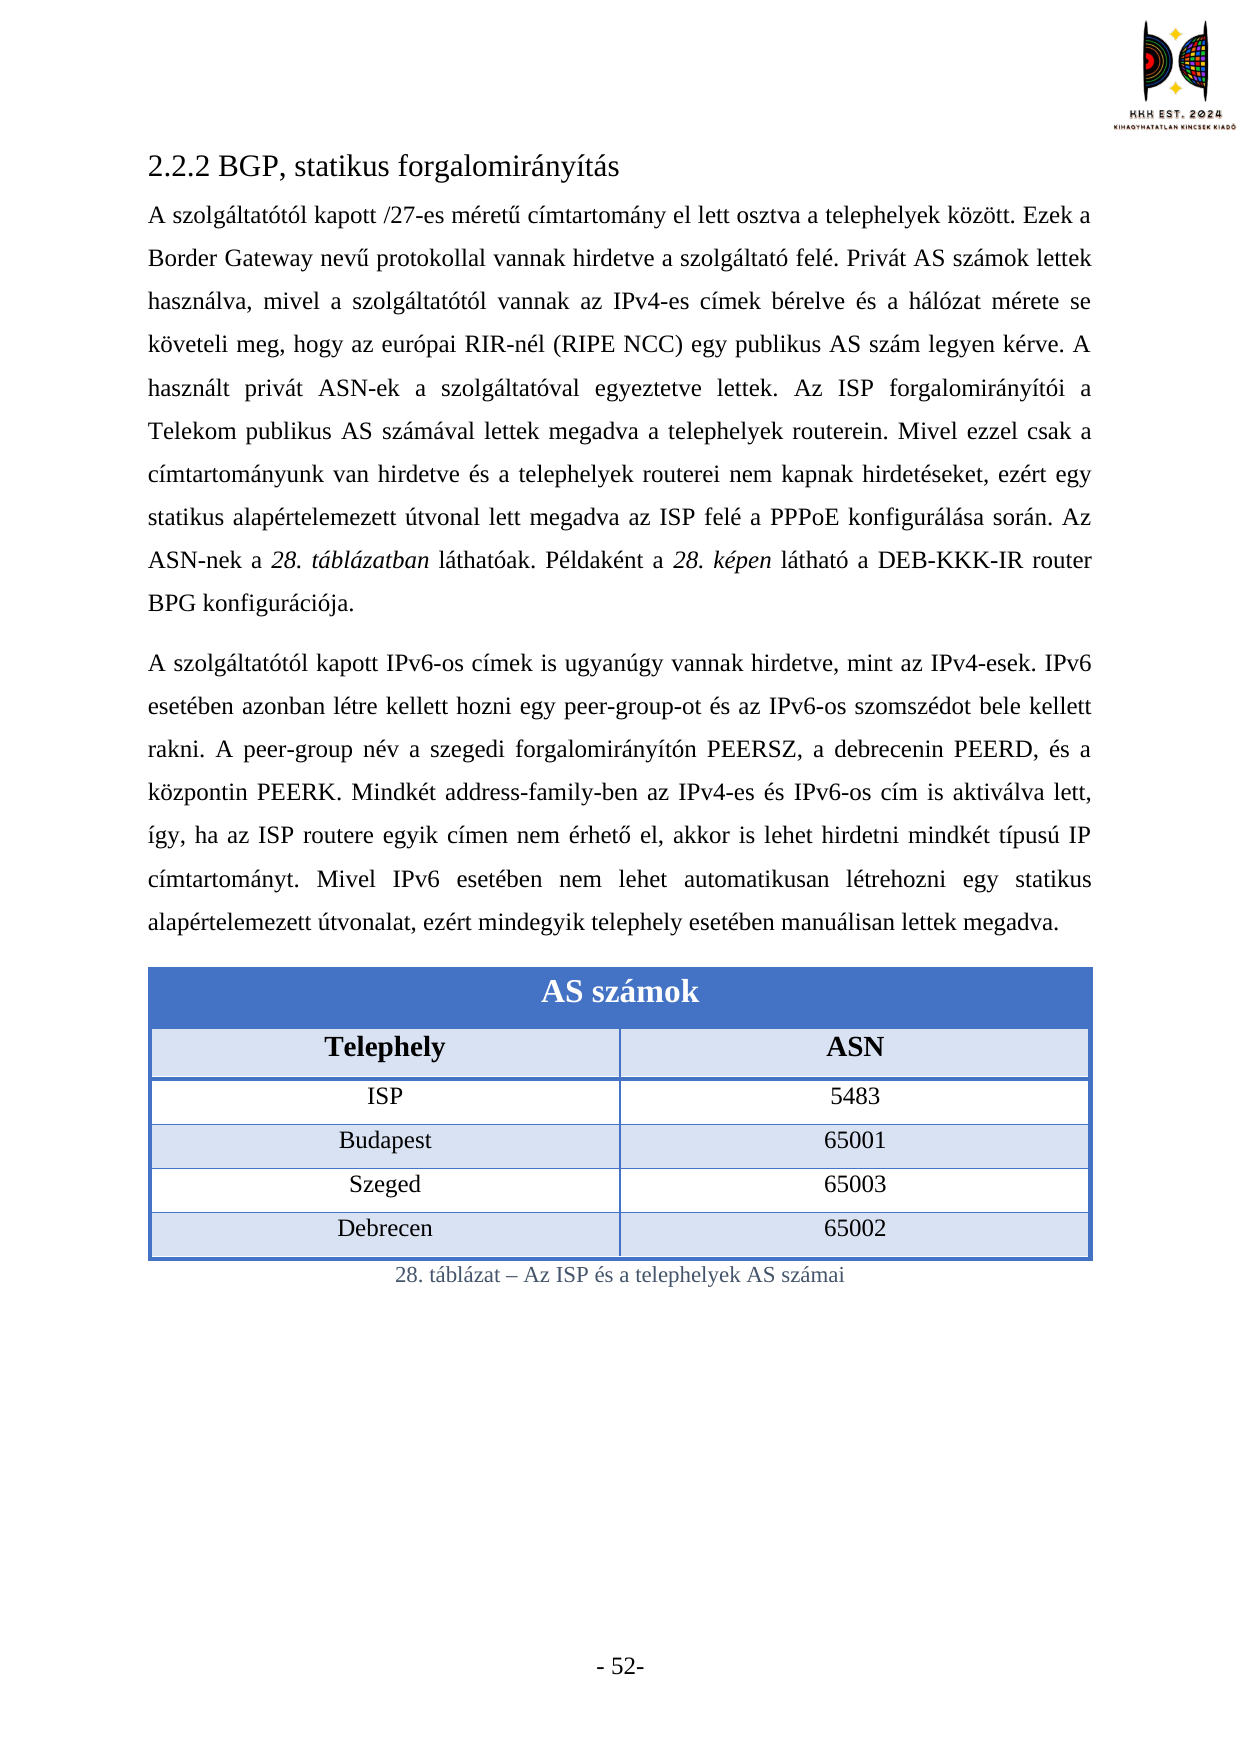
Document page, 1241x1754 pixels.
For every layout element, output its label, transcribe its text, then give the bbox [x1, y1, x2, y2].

text A szolgáltatótól kapott IPv6-os címek is ugyanúgy vannak hirdetve, mint az IPv4-esek. IPv6 esetében azonban létre kellett hozni egy peer-group-ot és az IPv6-os szomszédot bele kellett rakni. A peer-group név a szegedi forgalomirányítón PEERSZ, a debrecenin PEERD, és a központin PEERK. Mindkét address-family-ben az IPv4-es és IPv6-os cím is aktiválva lett, így, ha az ISP routere egyik címen nem érhető el, akkor is lehet hirdetni mindkét típusú IP címtartományt. Mivel IPv6 esetében nem lehet automatikusan létrehozni egy statikus alapértelemezett útvonalat, ezért mindegyik telephely esetében manuálisan lettek megadva. [148, 648, 1093, 936]
text 2.2.2 BGP, statikus forgalomirányítás [148, 148, 1093, 183]
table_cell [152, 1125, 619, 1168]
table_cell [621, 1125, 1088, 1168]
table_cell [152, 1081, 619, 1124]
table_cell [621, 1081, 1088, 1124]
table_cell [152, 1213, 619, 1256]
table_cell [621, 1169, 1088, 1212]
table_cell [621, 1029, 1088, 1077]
text A szolgáltatótól kapott /27-es méretű címtartomány el lett osztva a telephelyek között. Ezek a Border Gateway nevű protokollal vannak hirdetve a szolgáltató felé. Privát AS számok lettek használva, mivel a szolgáltatótól vannak az IPv4-es címek bérelve és a hálózat mérete se követeli meg, hogy az európai RIR-nél (RIPE NCC) egy publikus AS szám legyen kérve. A használt privát ASN-ek a szolgáltatóval egyeztetve lettek. Az ISP forgalomirányítói a Telekom publikus AS számával lettek megadva a telephelyek routerein. Mivel ezzel csak a címtartományunk van hirdetve és a telephelyek routerei nem kapnak hirdetéseket, ezért egy statikus alapértelemezett útvonal lett megadva az ISP felé a PPPoE konfigurálása során. Az ASN-nek a 28. táblázatban láthatóak. Példaként a 28. képen látható a DEB-KKK-IR router BPG konfigurációja. [148, 200, 1093, 617]
picture [1105, 9, 1241, 135]
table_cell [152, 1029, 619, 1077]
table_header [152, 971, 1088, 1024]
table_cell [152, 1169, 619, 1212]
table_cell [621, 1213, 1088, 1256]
text 28. táblázat – Az ISP és a telephelyek AS számai [148, 1261, 1093, 1287]
